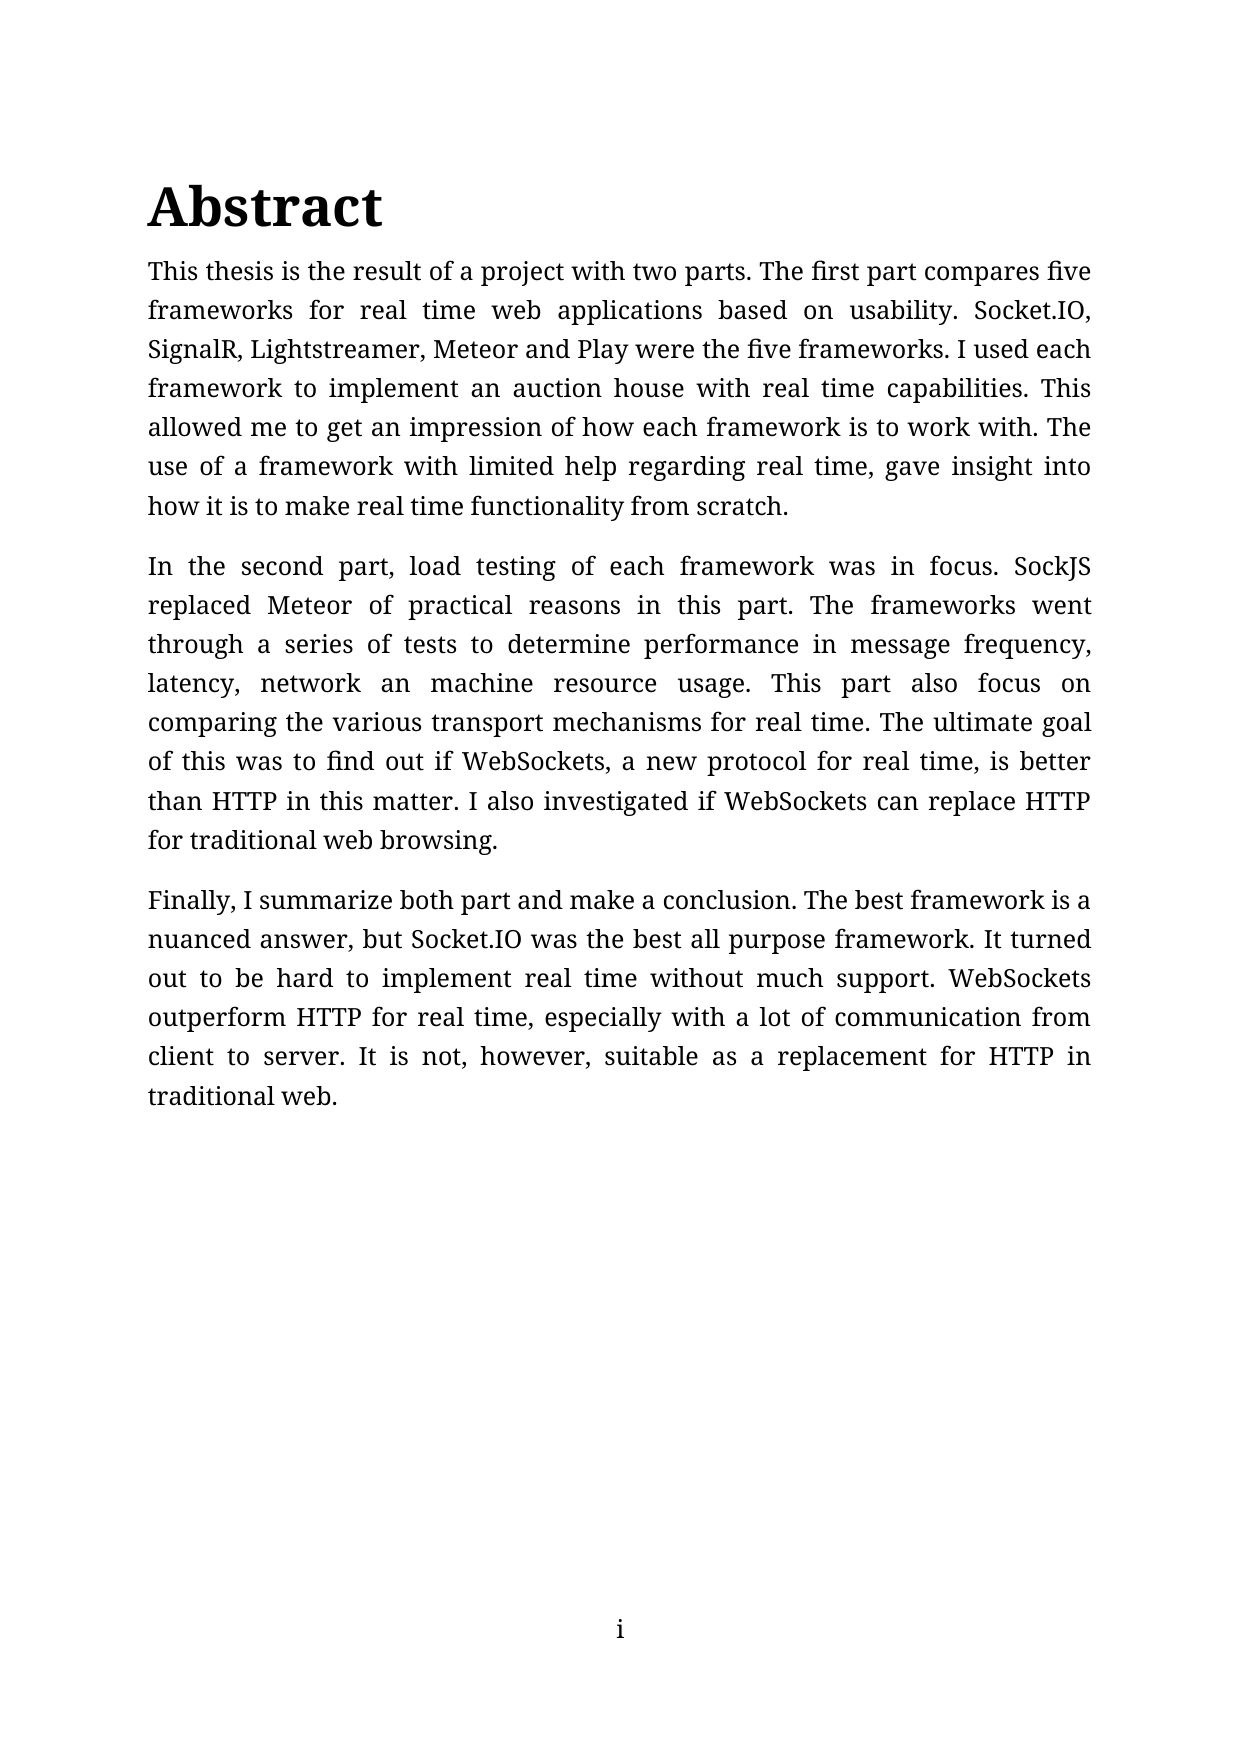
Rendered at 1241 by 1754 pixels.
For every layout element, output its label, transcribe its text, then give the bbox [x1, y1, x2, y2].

text This thesis is the result of a project with two parts. The first part compares five frameworks for real time web applications based on usability. Socket.IO, SignalR, Lightstreamer, Meteor and Play were the five frameworks. I used each framework to implement an auction house with real time capabilities. This allowed me to get an impression of how each framework is to work with. The use of a framework with limited help regarding real time, gave insight into how it is to make real time functionality from scratch. [148, 253, 1093, 522]
text Finally, I summarize both part and make a conclusion. The best framework is a nuanced answer, but Socket.IO was the best all purpose framework. It turned out to be hard to implement real time without much support. WebSockets outperform HTTP for real time, especially with a lot of communication from client to server. It is not, however, suitable as a replacement for HTTP in traditional web. [148, 882, 1093, 1112]
text In the second part, load testing of each framework was in focus. SockJS replaced Meteor of practical reasons in this part. The frameworks went through a series of tests to determine performance in message frequency, latency, network an machine resource usage. This part also focus on comparing the various transport mechanisms for real time. The ultimate goal of this was to find out if WebSockets, a new protocol for real time, is better than HTTP in this matter. I also investigated if WebSockets can replace HTTP for traditional web browsing. [148, 548, 1093, 856]
subtitle Abstract [148, 168, 1093, 242]
